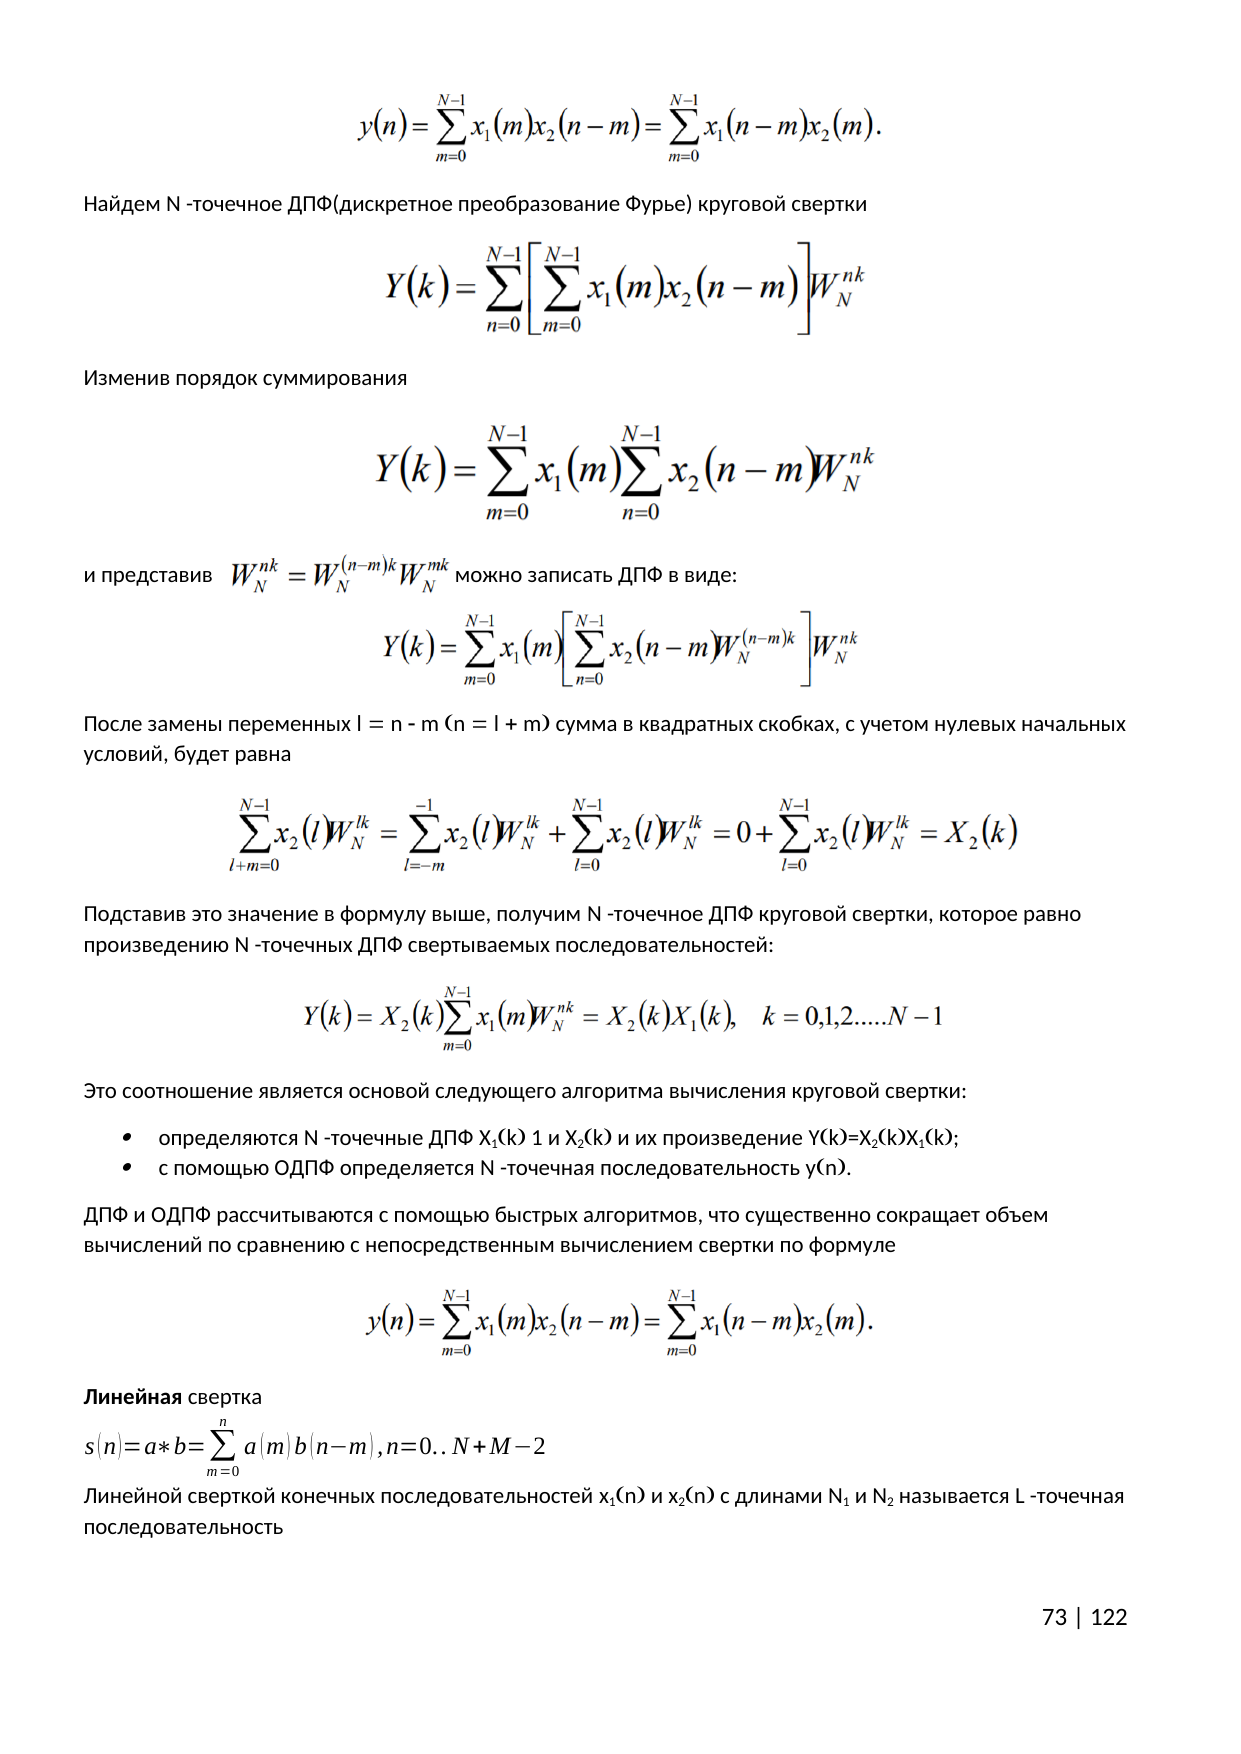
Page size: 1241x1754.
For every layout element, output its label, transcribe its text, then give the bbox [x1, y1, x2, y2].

text Найдем N -точечное ДПФ(дискретное преобразование Фурье) круговой свертки [83, 189, 1155, 217]
text Изменив порядок суммирования [83, 363, 1155, 391]
picture [226, 551, 454, 595]
picture [360, 410, 878, 542]
list с помощью ОДПФ определяется N -точечная последовательность yn. [121, 1153, 1155, 1181]
text После замены переменных l n m n l m сумма в квадратных скобках, с учетом нулевых начальных условий, будет равна [83, 709, 1155, 767]
picture [216, 786, 1022, 881]
picture [340, 81, 898, 170]
list определяются N -точечные ДПФ X1k 1 и X2k и их произведение Yk=X2kX1k; [121, 1123, 1155, 1151]
text Это соотношение является основой следующего алгоритма вычисления круговой свертки: [83, 1076, 1155, 1104]
picture [376, 607, 862, 691]
picture [292, 976, 946, 1058]
text ДПФ и ОДПФ рассчитываются с помощью быстрых алгоритмов, что существенно сокращает объем вычислений по сравнению с непосредственным вычислением свертки по формуле [83, 1200, 1155, 1258]
picture [369, 235, 869, 345]
text Линейной сверткой конечных последовательностей x1n и x2n с длинами N1 и N2 называется L -точечная последовательность [83, 1482, 1155, 1540]
text и представив можно записать ДПФ в виде: [454, 561, 1155, 589]
picture [349, 1277, 889, 1364]
text Подставив это значение в формулу выше, получим N -точечное ДПФ круговой свертки, которое равно произведению N -точечных ДПФ свертываемых последовательностей: [83, 899, 1155, 958]
text Линейная свертка [83, 1382, 1155, 1410]
text и представив можно записать ДПФ в виде: [83, 561, 226, 589]
